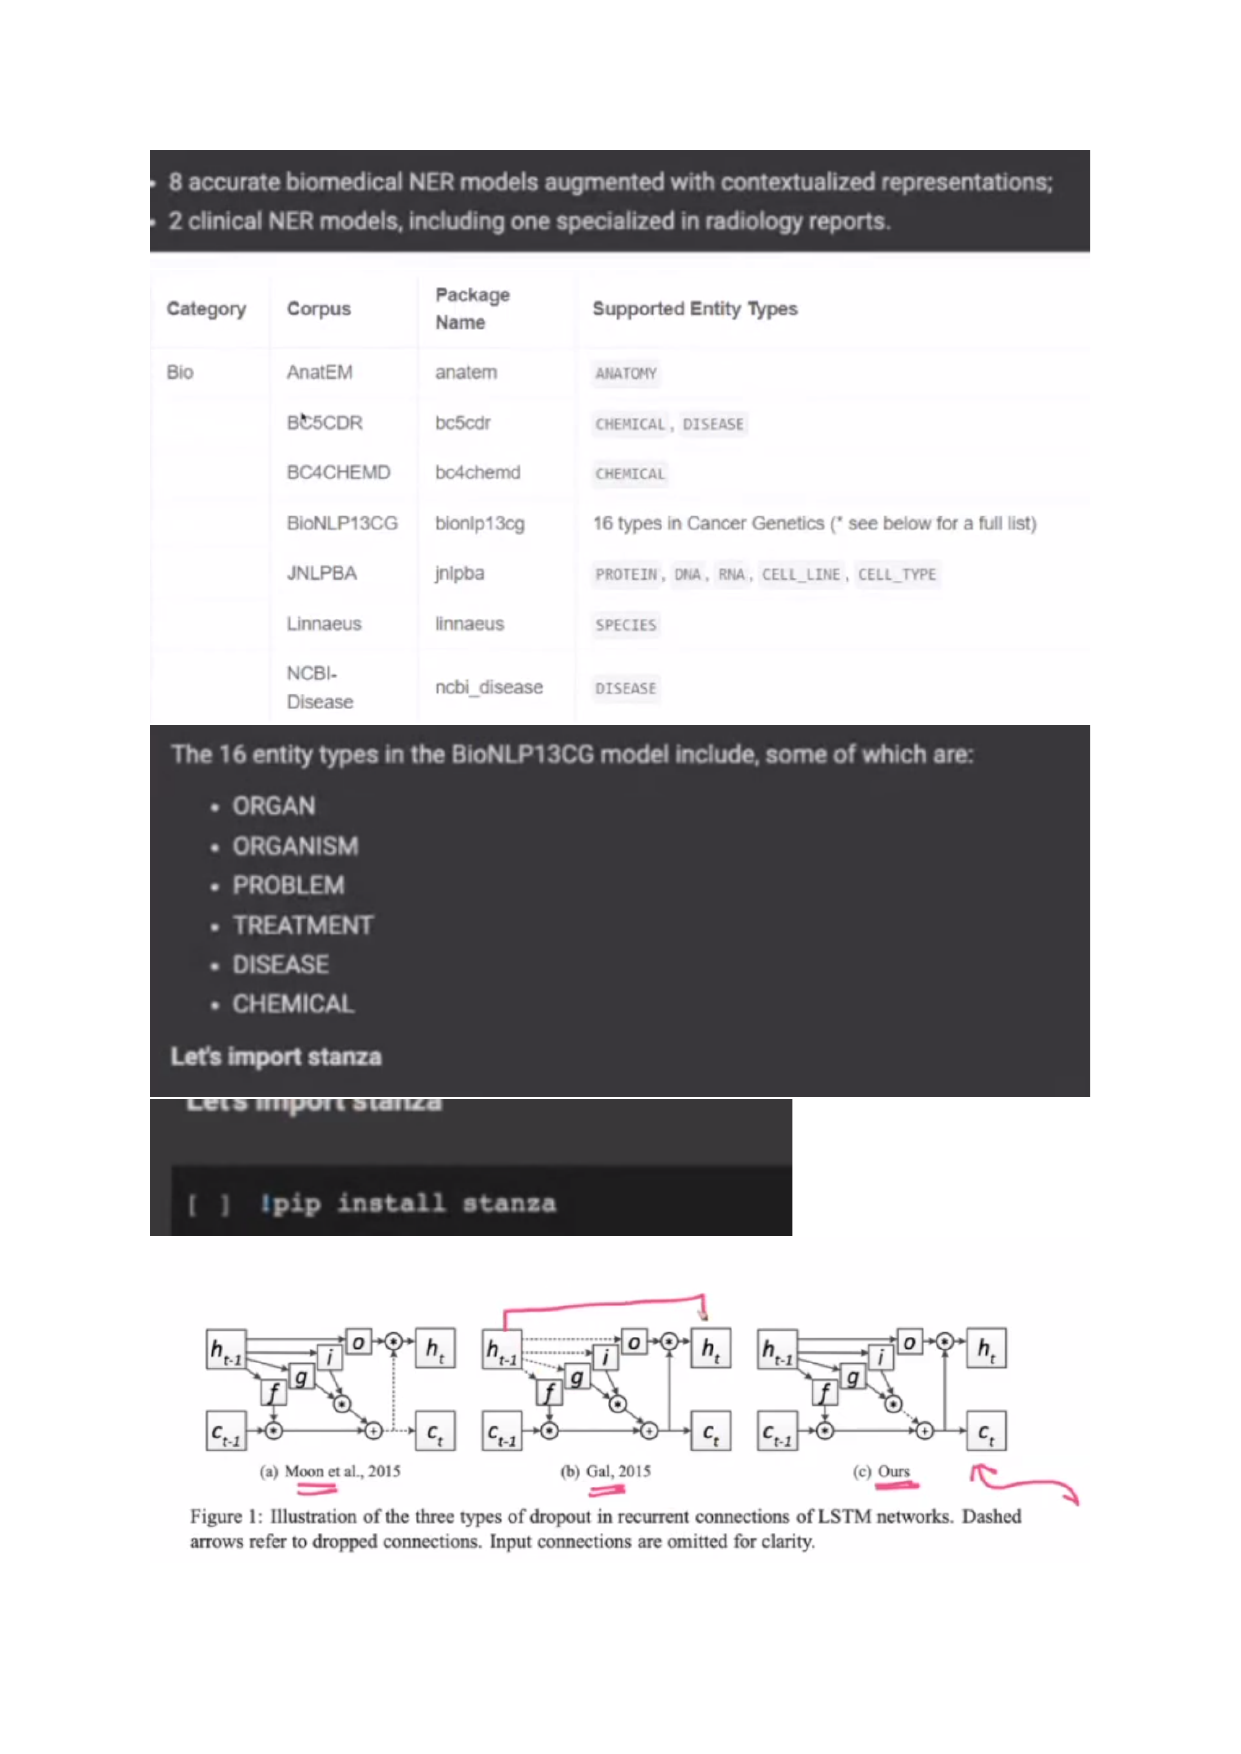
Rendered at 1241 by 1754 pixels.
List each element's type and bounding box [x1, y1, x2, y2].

picture [150, 1237, 1091, 1563]
picture [150, 725, 1091, 1097]
picture [150, 270, 1091, 723]
picture [150, 1099, 793, 1236]
picture [150, 150, 1091, 268]
